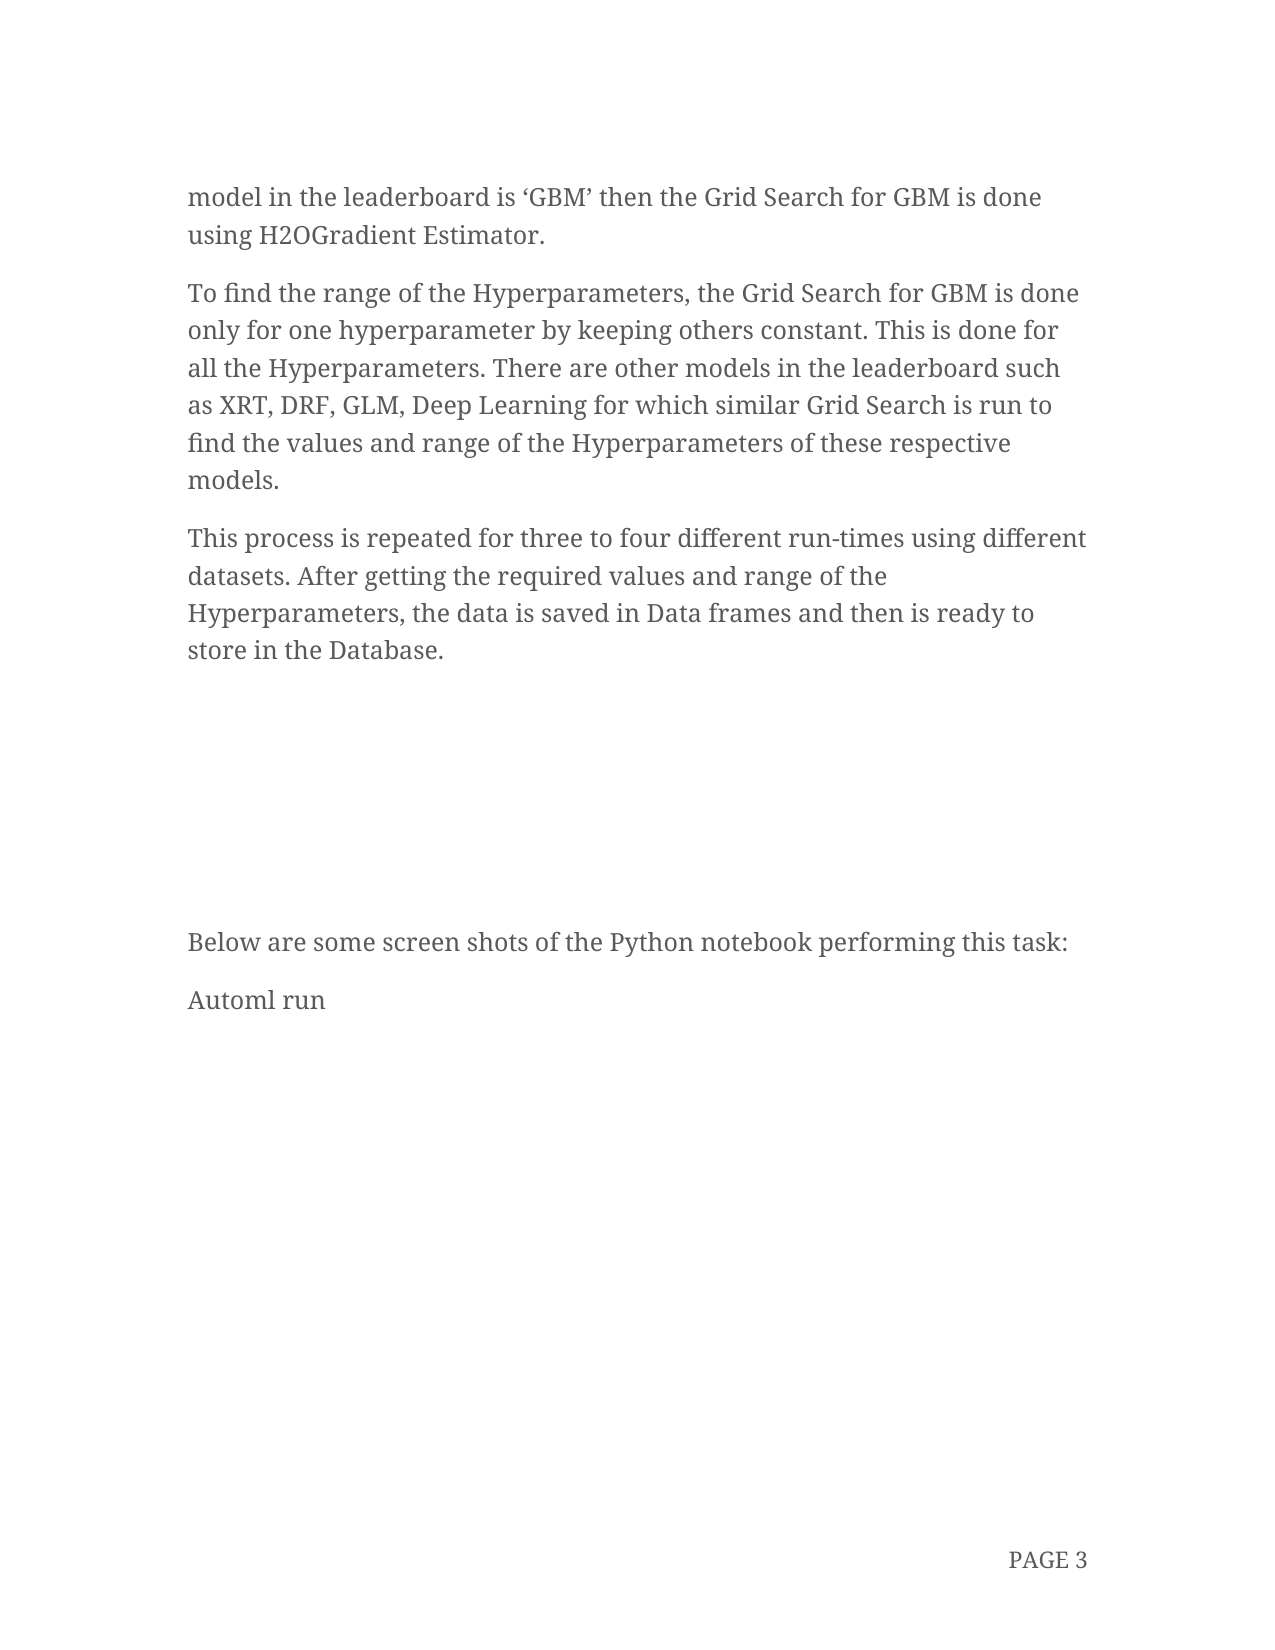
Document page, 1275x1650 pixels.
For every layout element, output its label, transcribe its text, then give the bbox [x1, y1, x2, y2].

text Below are some screen shots of the Python notebook performing this task: [187, 924, 1087, 958]
text To find the range of the Hyperparameters, the Grid Search for GBM is done only for one hyperparameter by keeping others constant. This is done for all the Hyperparameters. There are other models in the leaderboard such as XRT, DRF, GLM, Deep Learning for which similar Grid Search is run to find the values and range of the Hyperparameters of these respective models. [187, 276, 1087, 497]
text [187, 180, 1087, 251]
text Automl run [187, 982, 1087, 1016]
text This process is repeated for three to four different run-times using different datasets. After getting the required values and range of the Hyperparameters, the data is saved in Data frames and then is ready to store in the Database. [187, 521, 1087, 667]
